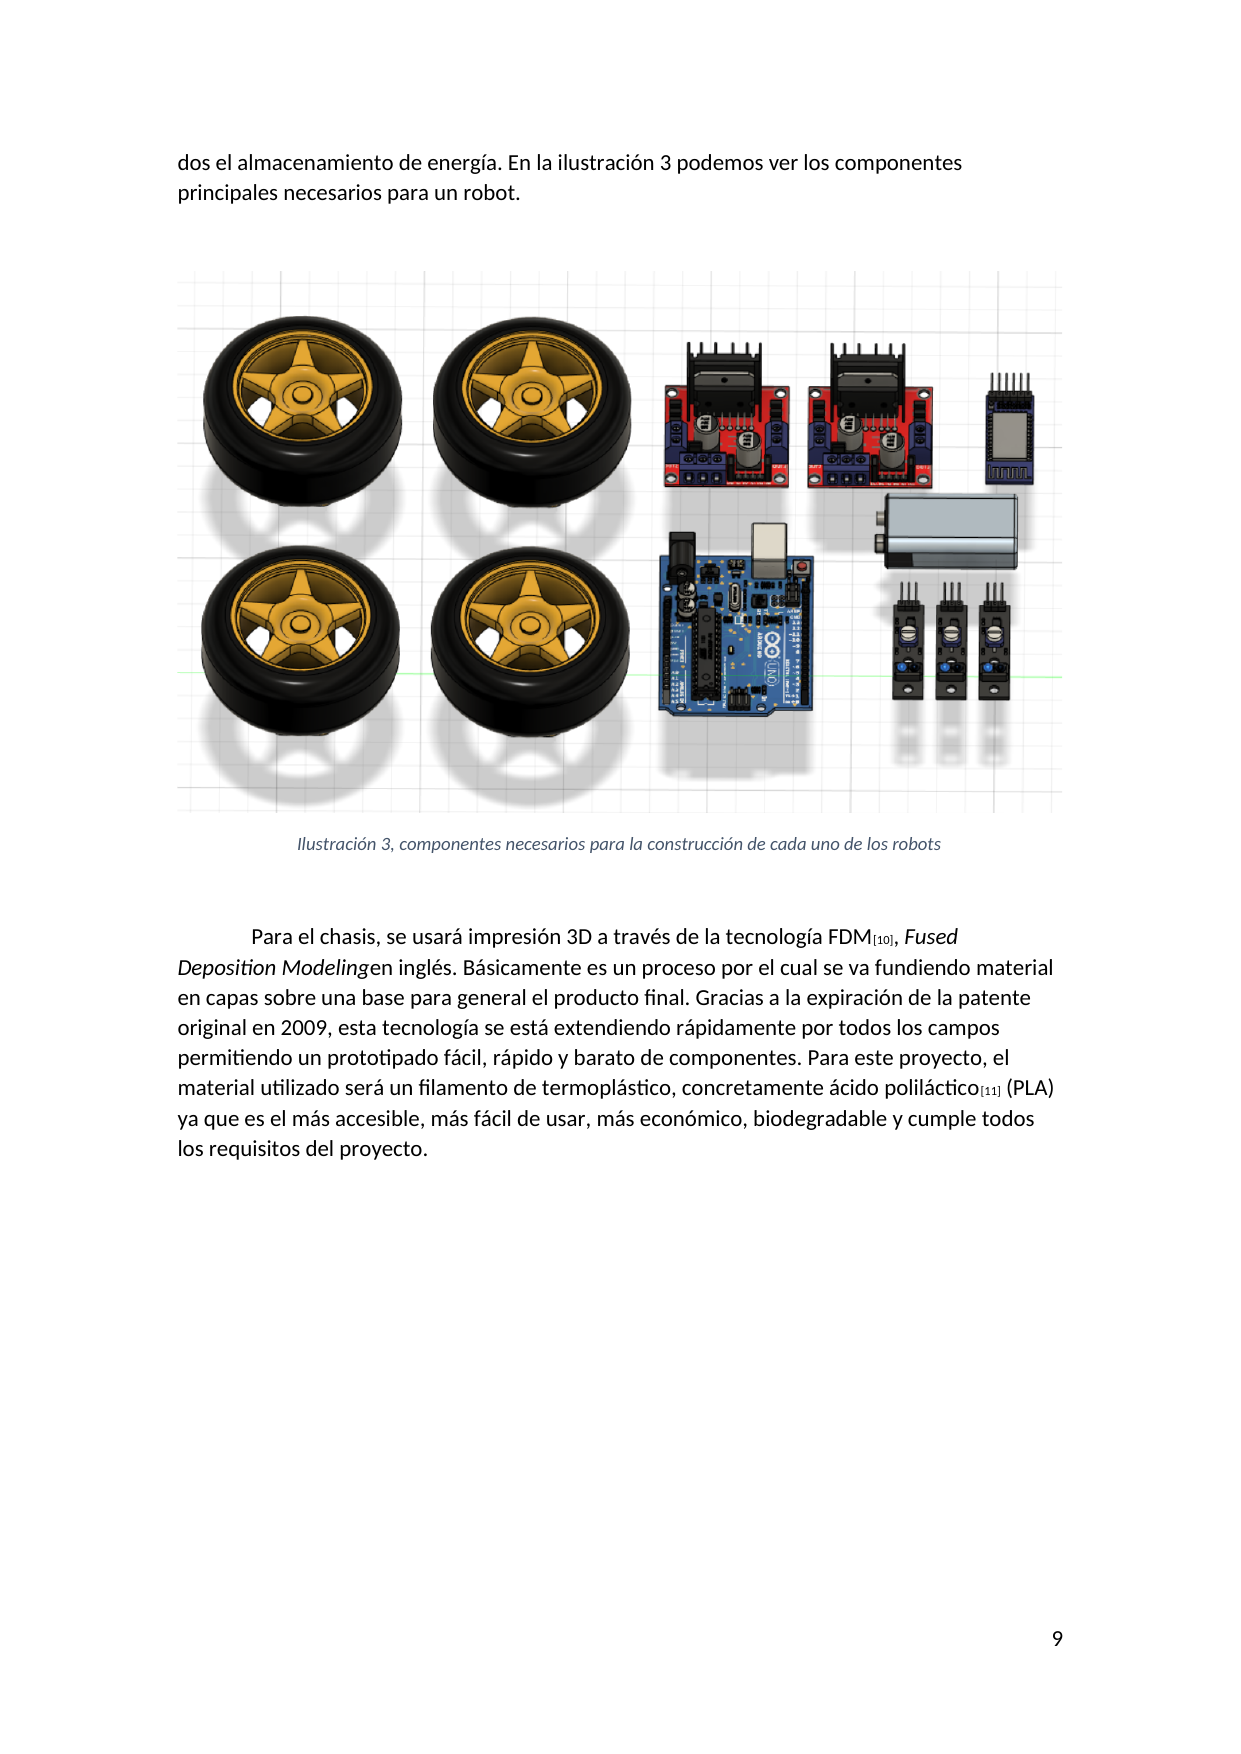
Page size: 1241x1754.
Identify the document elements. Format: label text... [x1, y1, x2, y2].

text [177, 148, 1063, 206]
text Para el chasis, se usará impresión 3D a través de la tecnología FDM[10], Fused Deposition Modelingen inglés. Básicamente es un proceso por el cual se va fundiendo material en capas sobre una base para general el producto final. Gracias a la expiración de la patente original en 2009, esta tecnología se está extendiendo rápidamente por todos los campos permitiendo un prototipado fácil, rápido y barato de componentes. Para este proyecto, el material utilizado será un filamento de termoplástico, concretamente ácido poliláctico[11] (PLA) ya que es el más accesible, más fácil de usar, más económico, biodegradable y cumple todos los requisitos del proyecto. [177, 922, 1063, 1162]
text Ilustración 3, componentes necesarios para la construcción de cada uno de los robots [177, 832, 1063, 855]
picture [177, 271, 1063, 813]
